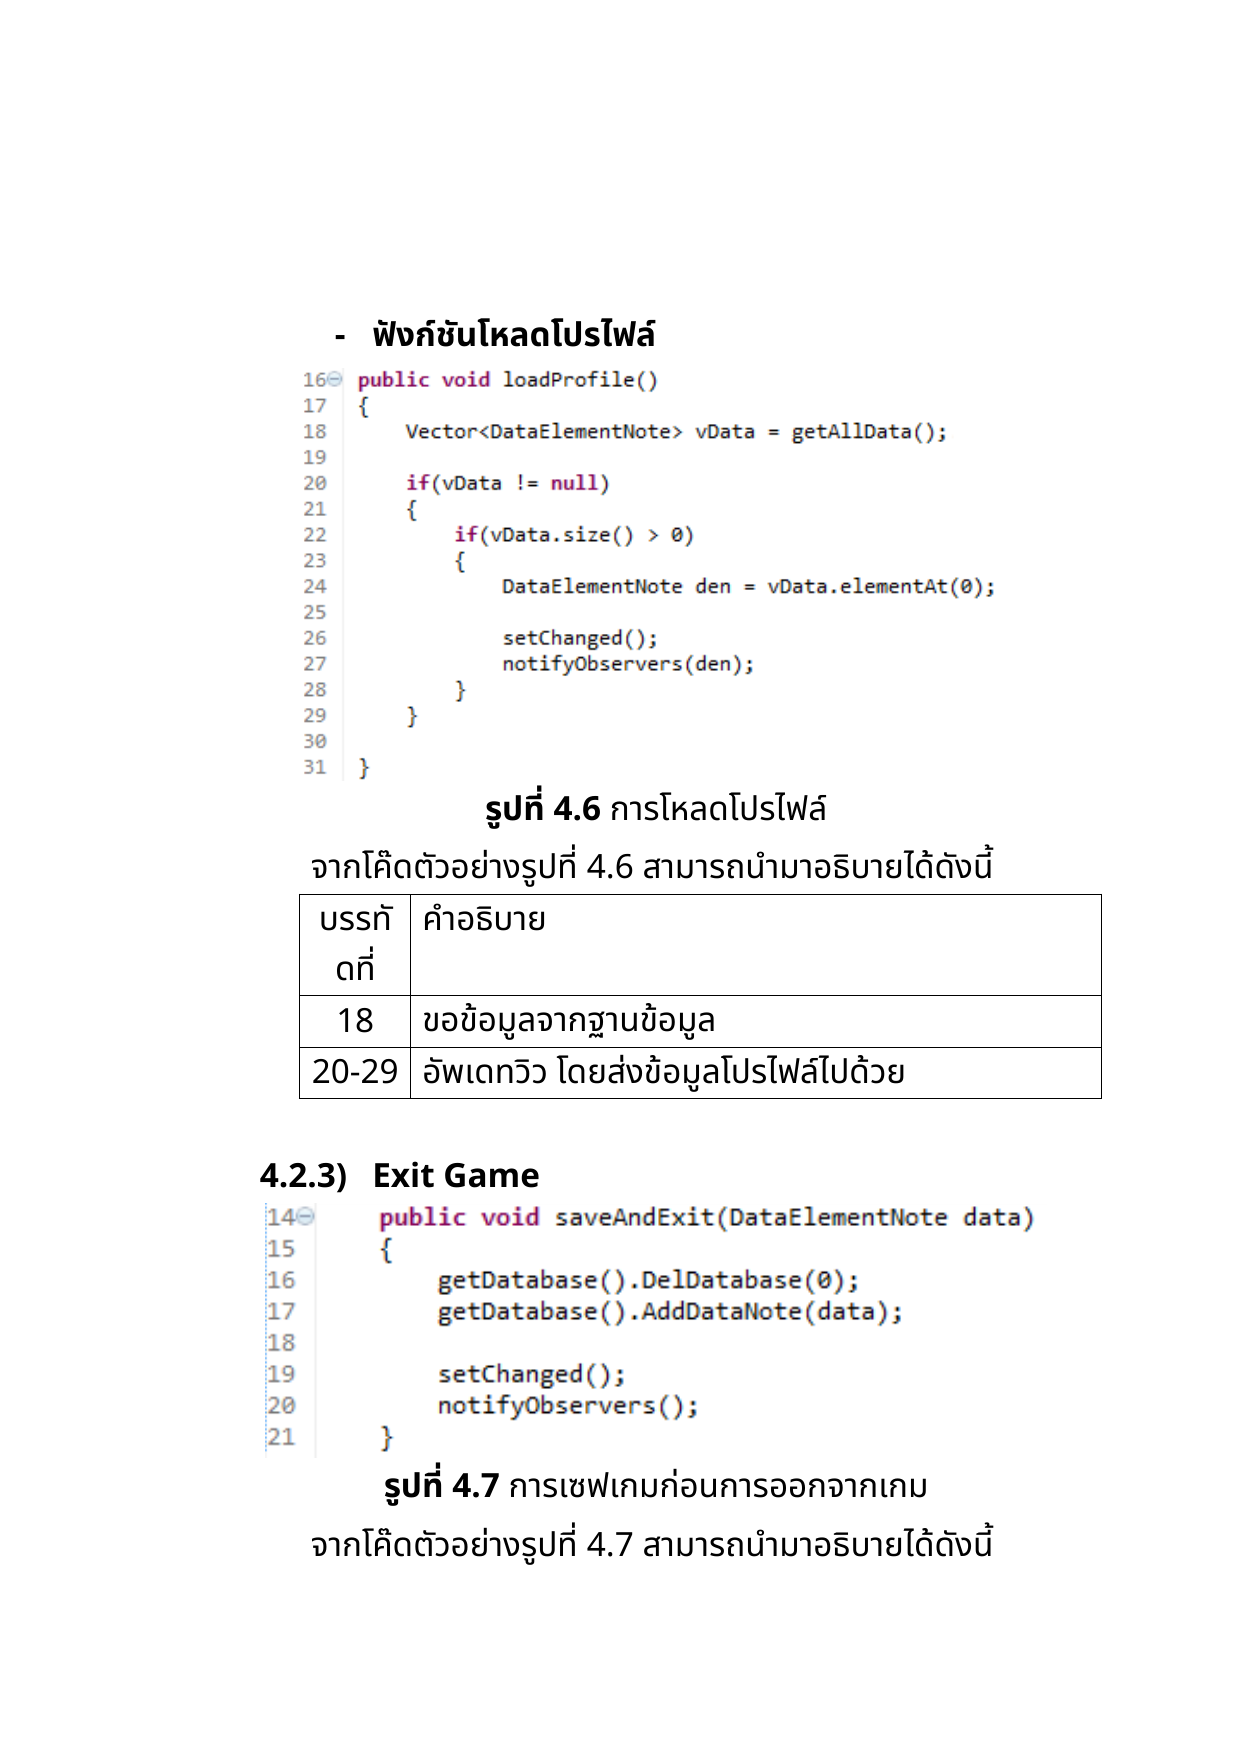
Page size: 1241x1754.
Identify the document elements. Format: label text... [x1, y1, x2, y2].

table_cell ขอข้อมูลจากฐานข้อมูล [411, 996, 1101, 1047]
list รูปที่ 4.7 การเซฟเกมก่อนการออกจากเกม [222, 1462, 1090, 1513]
text จากโค๊ดตัวอย่างรูปที่ 4.6 สามารถนำมาอธิบายได้ดังนี้ [311, 843, 1090, 893]
list รูปที่ 4.6 การโหลดโปรไฟล์ [222, 785, 1090, 835]
table_cell 18 [300, 996, 410, 1047]
list ฟังก์ชันโหลดโปรไฟล์ [334, 311, 1090, 361]
table_cell 20-29 [300, 1048, 410, 1098]
picture [265, 1203, 1047, 1458]
picture [303, 368, 1009, 781]
table_cell อัพเดทวิว โดยส่งข้อมูลโปรไฟล์ไปด้วย [411, 1048, 1101, 1098]
table_header บรรทัดที่ [300, 895, 410, 995]
table_header คำอธิบาย [411, 895, 1101, 995]
text จากโค๊ดตัวอย่างรูปที่ 4.7 สามารถนำมาอธิบายได้ดังนี้ [311, 1520, 1090, 1571]
list Exit Game [259, 1151, 1090, 1197]
